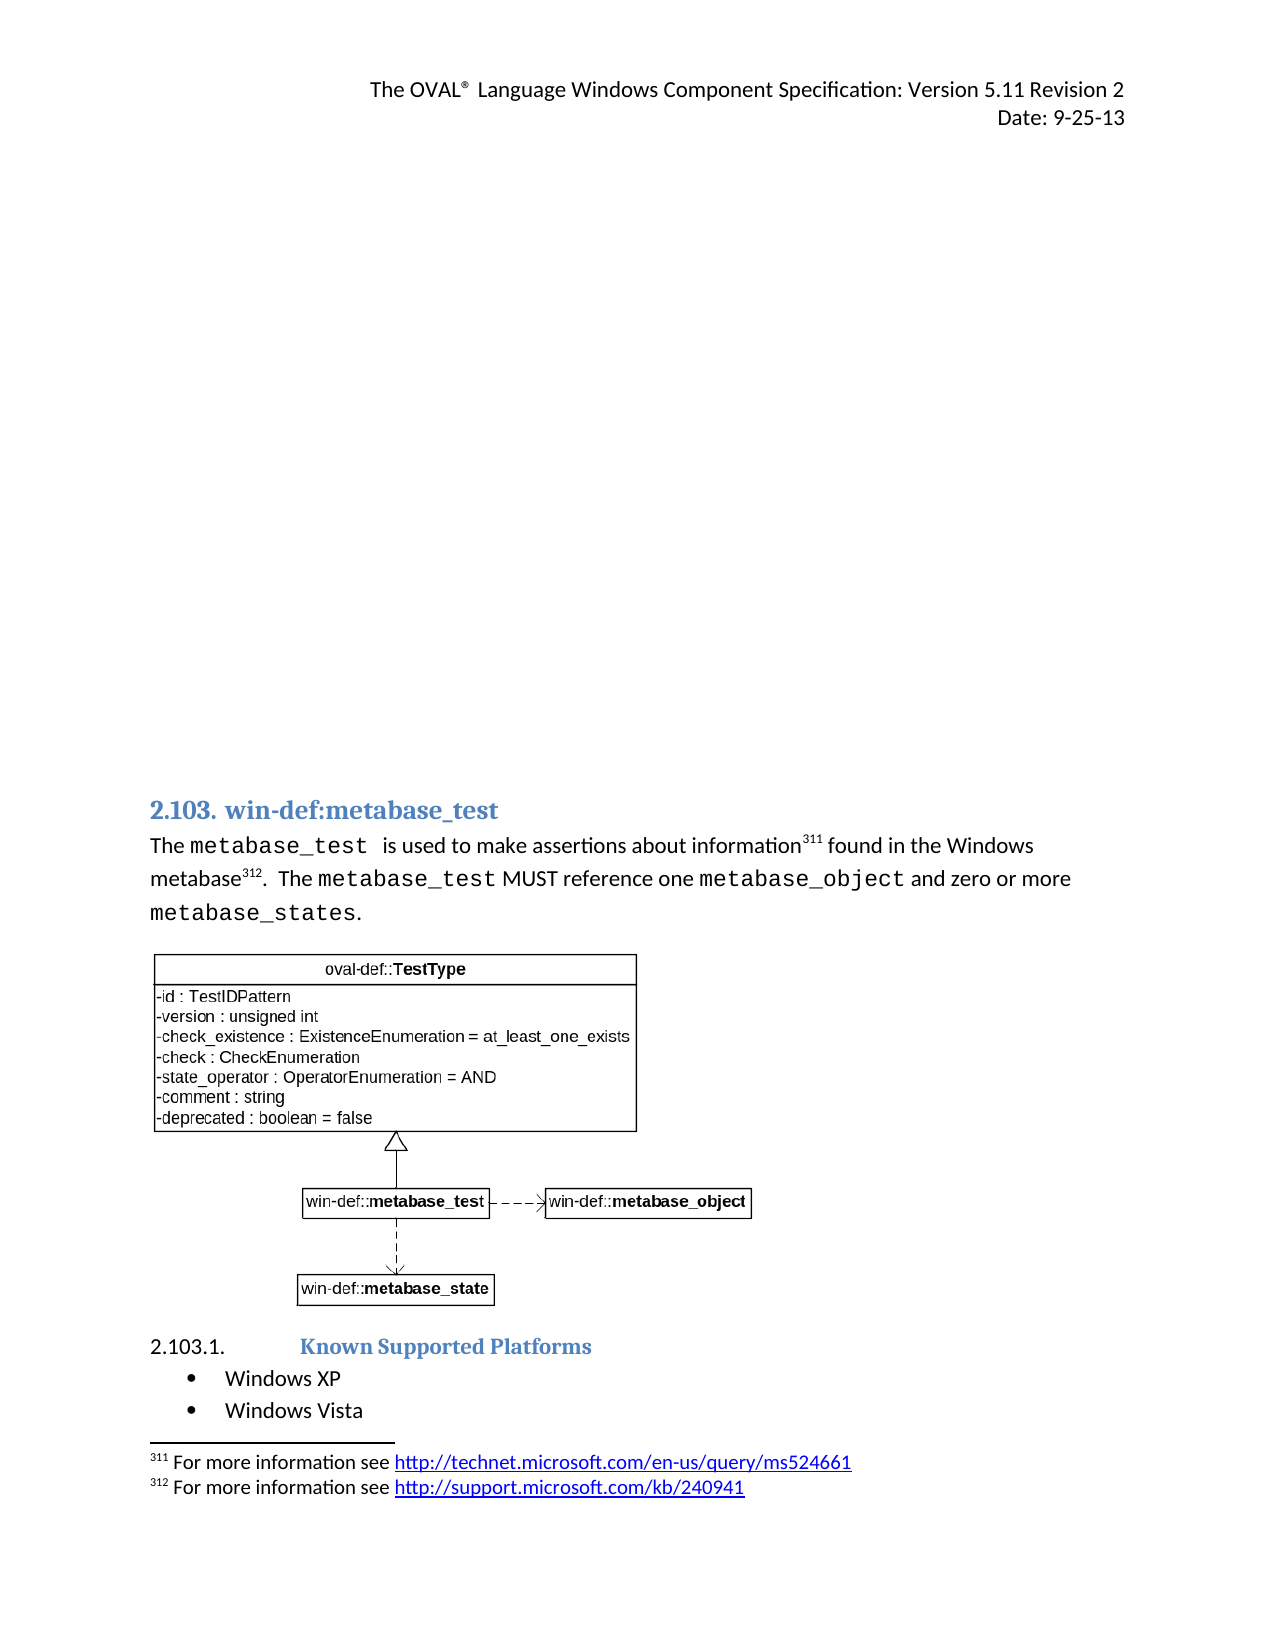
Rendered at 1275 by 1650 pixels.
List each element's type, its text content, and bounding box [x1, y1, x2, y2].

subtitle win-def:metabase_test [150, 795, 1125, 826]
list Windows Vista [187, 1397, 1125, 1425]
list Windows XP [187, 1364, 1125, 1392]
text The metabase_test is used to make assertions about information found in the Windows metabase. The metabase_test MUST reference one metabase_object and zero or more metabase_states. [150, 831, 1125, 1307]
subtitle Known Supported Platforms [150, 1332, 1125, 1360]
